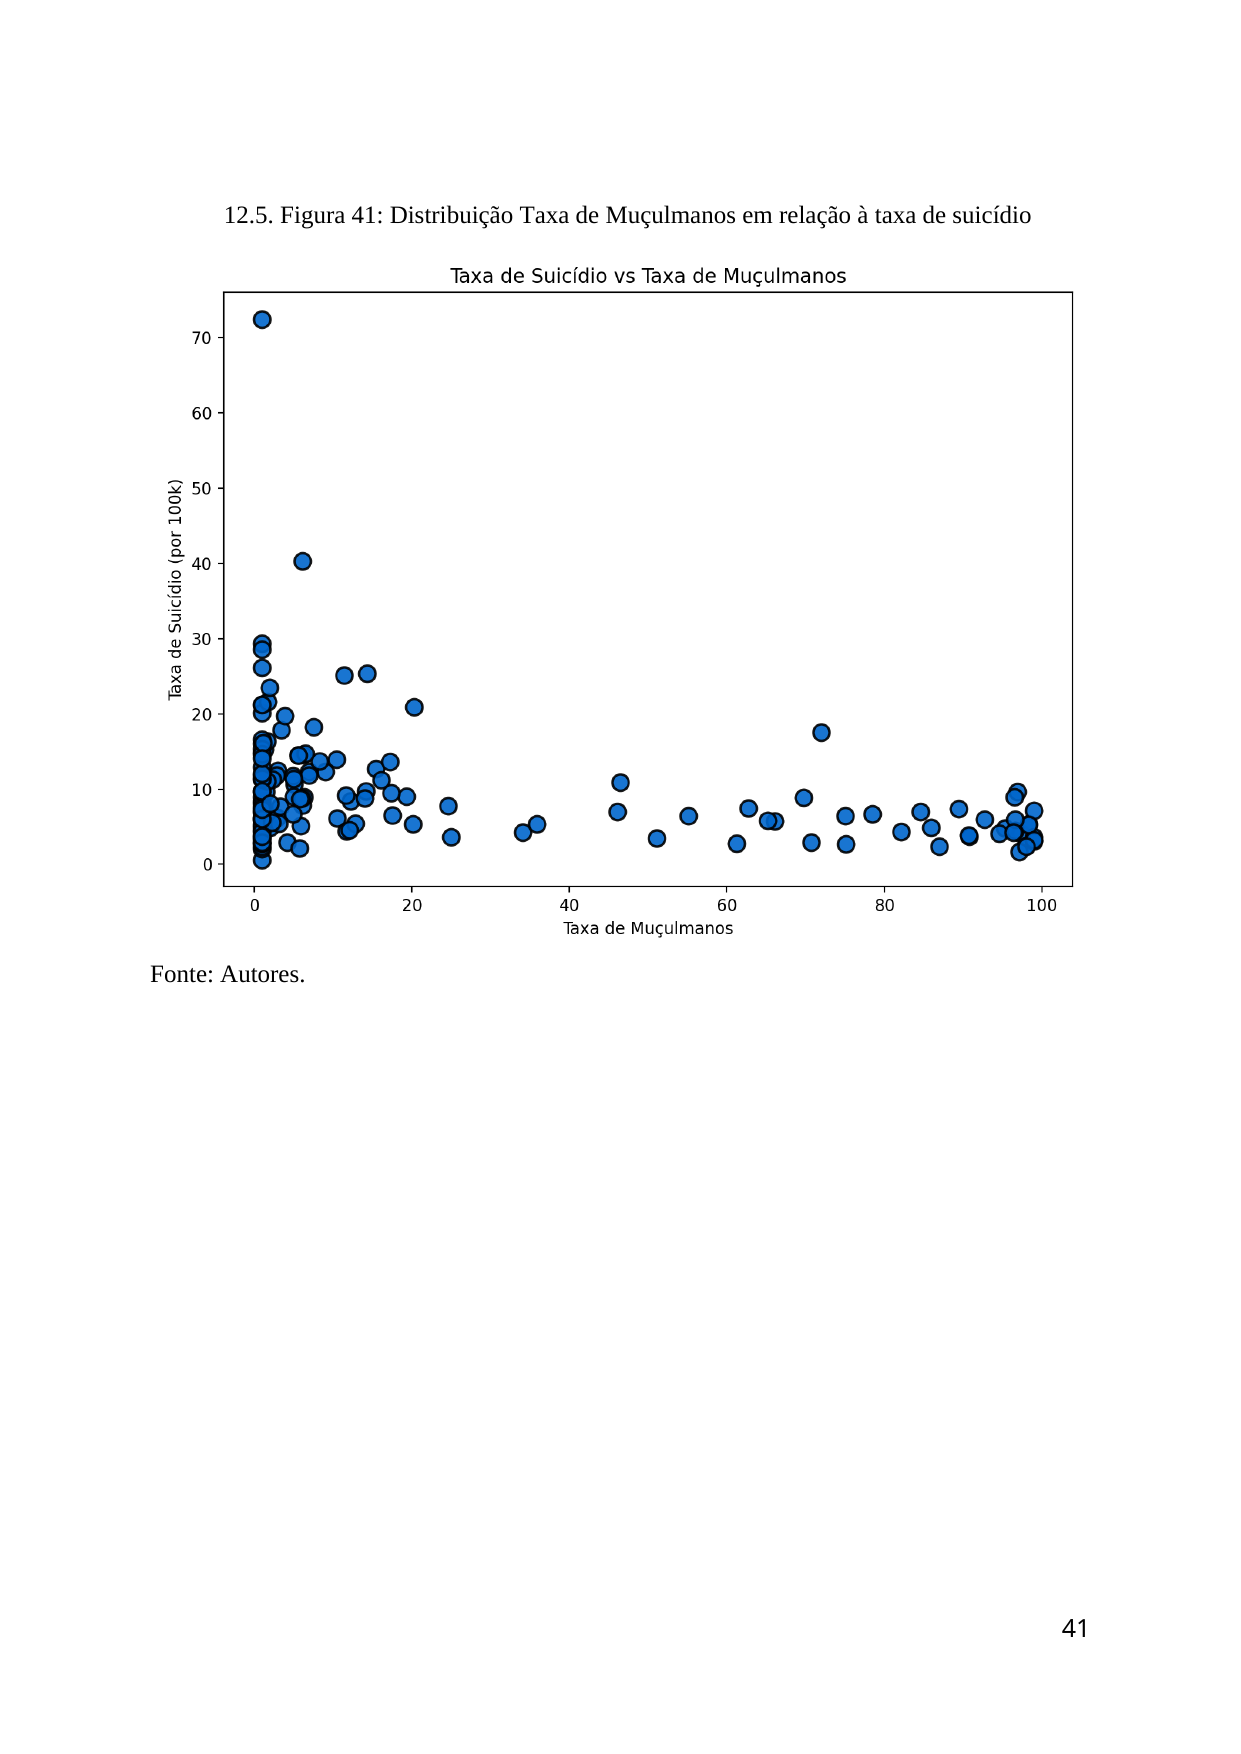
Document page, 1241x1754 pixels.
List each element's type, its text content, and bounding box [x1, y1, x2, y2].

text 12.5. Figura 41: Distribuição Taxa de Muçulmanos em relação à taxa de suicídio [150, 200, 1090, 229]
picture [150, 250, 1089, 955]
